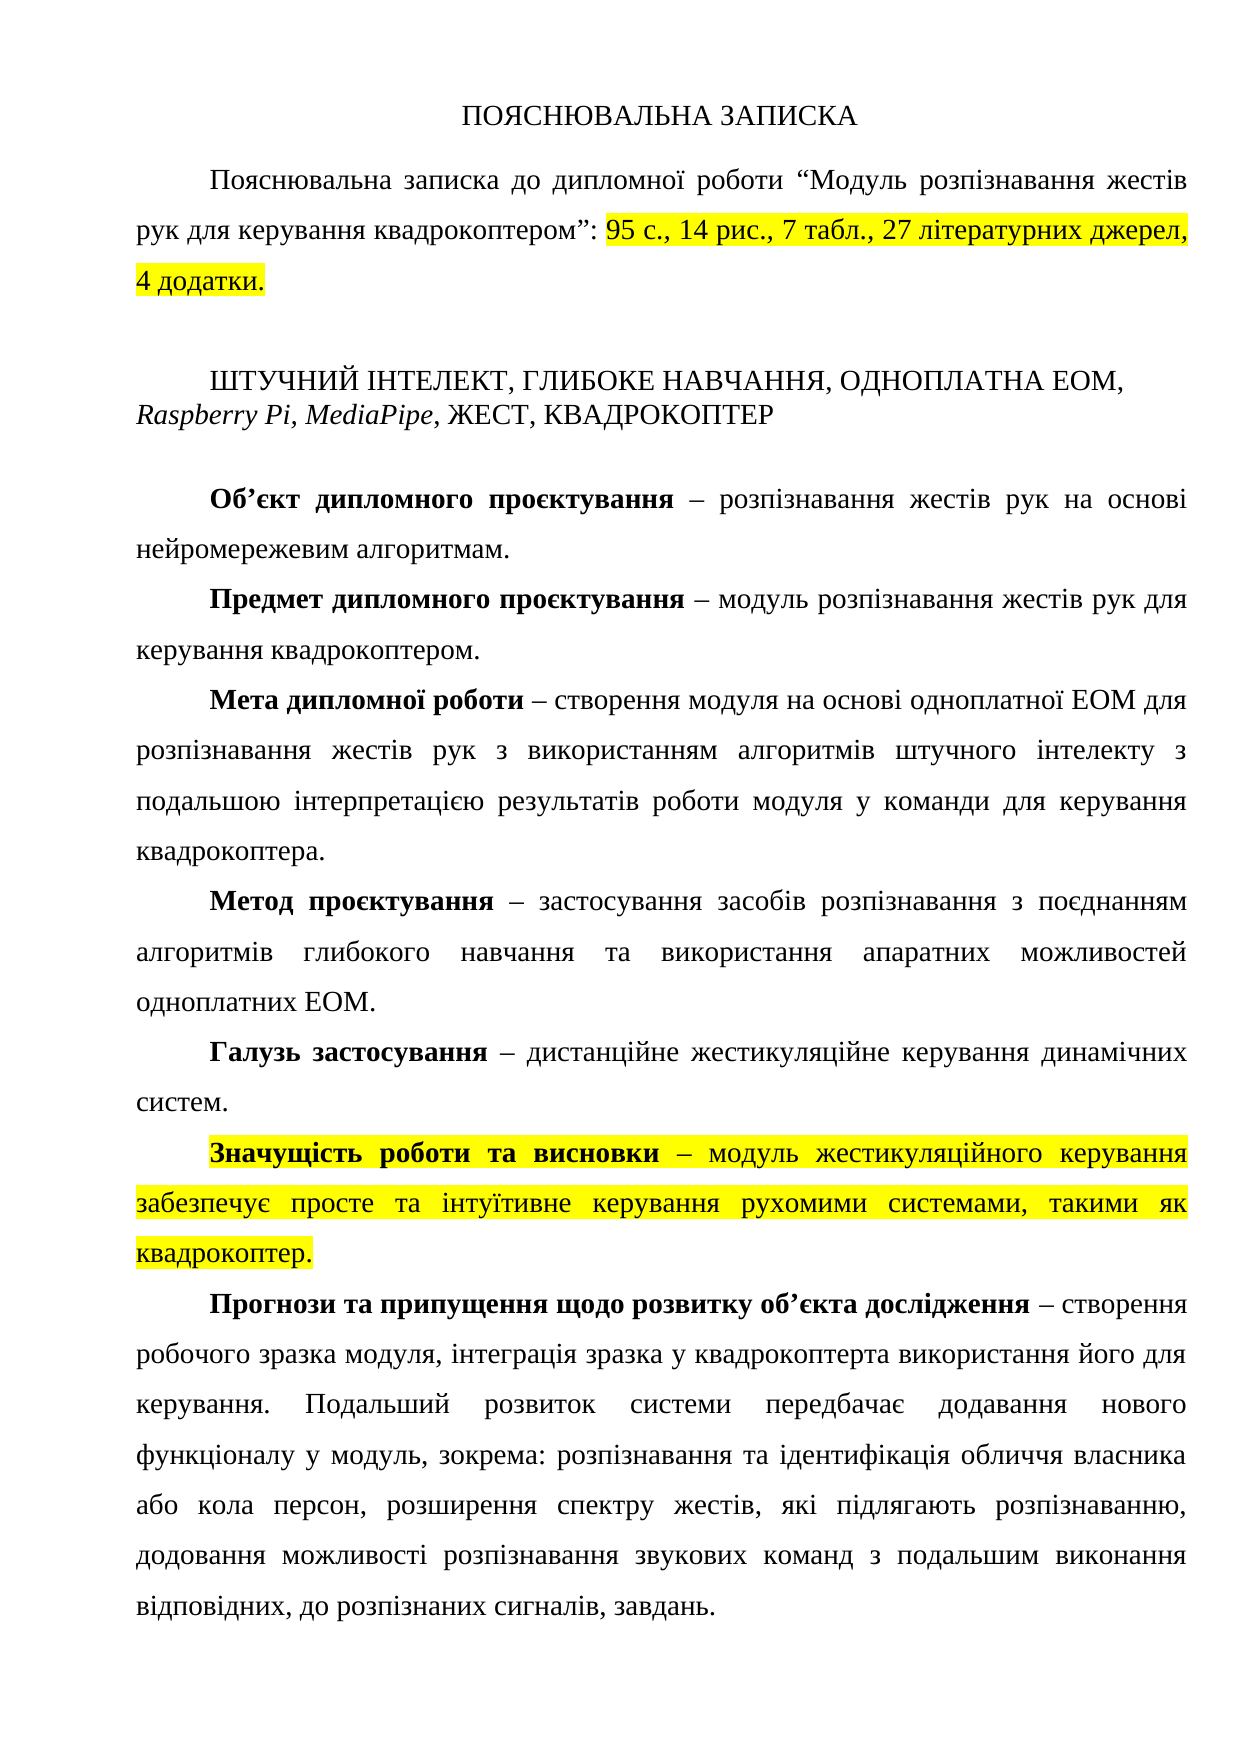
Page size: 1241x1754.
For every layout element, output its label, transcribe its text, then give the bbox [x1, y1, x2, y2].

text Значущість роботи та висновки – модуль жестикуляційного керування забезпечує просте та інтуїтивне керування рухомими системами, такими як квадрокоптер. [136, 1135, 1188, 1185]
text Значущість роботи та висновки – модуль жестикуляційного керування забезпечує просте та інтуїтивне керування рухомими системами, такими як квадрокоптер. [136, 1219, 1188, 1269]
text ШТУЧНИЙ ІНТЕЛЕКТ, ГЛИБОКЕ НАВЧАННЯ, ОДНОПЛАТНА ЕОМ, Raspberry Pi, MediaPipe, ЖЕСТ, КВАДРОКОПТЕР [136, 363, 1188, 431]
text Пояснювальна записка до дипломної роботи “Модуль розпізнавання жестів рук для керування квадрокоптером”: 95 с., 14 рис., 7 табл., 27 літературних джерел, 4 додатки. [136, 162, 1188, 296]
text Метод проєктування – застосування засобів розпізнавання з поєднанням алгоритмів глибокого навчання та використання апаратних можливостей одноплатних ЕОМ. [136, 883, 1188, 1017]
text Прогнози та припущення щодо розвитку об’єкта дослідження – створення робочого зразка модуля, інтеграція зразка у квадрокоптерта використання його для керування. Подальший розвиток системи передбачає додавання нового функціоналу у модуль, зокрема: розпізнавання та ідентифікація обличчя власника або кола персон, розширення спектру жестів, які підлягають розпізнаванню, додовання можливості розпізнавання звукових команд з подальшим виконання відповідних, до розпізнаних сигналів, завдань. [136, 1286, 1188, 1621]
text Мета дипломної роботи – створення модуля на основі одноплатної ЕОМ для розпізнавання жестів рук з використанням алгоритмів штучного інтелекту з подальшою інтерпретацією результатів роботи модуля у команди для керування квадрокоптера. [136, 682, 1188, 867]
text ПОЯСНЮВАЛЬНА ЗАПИСКА [298, 98, 1022, 131]
text Предмет дипломного проєктування – модуль розпізнавання жестів рук для керування квадрокоптером. [136, 581, 1188, 665]
text Галузь застосування – дистанційне жестикуляційне керування динамічних систем. [136, 1034, 1188, 1118]
text Об’єкт дипломного проєктування – розпізнавання жестів рук на основі нейромережевим алгоритмам. [136, 481, 1188, 565]
